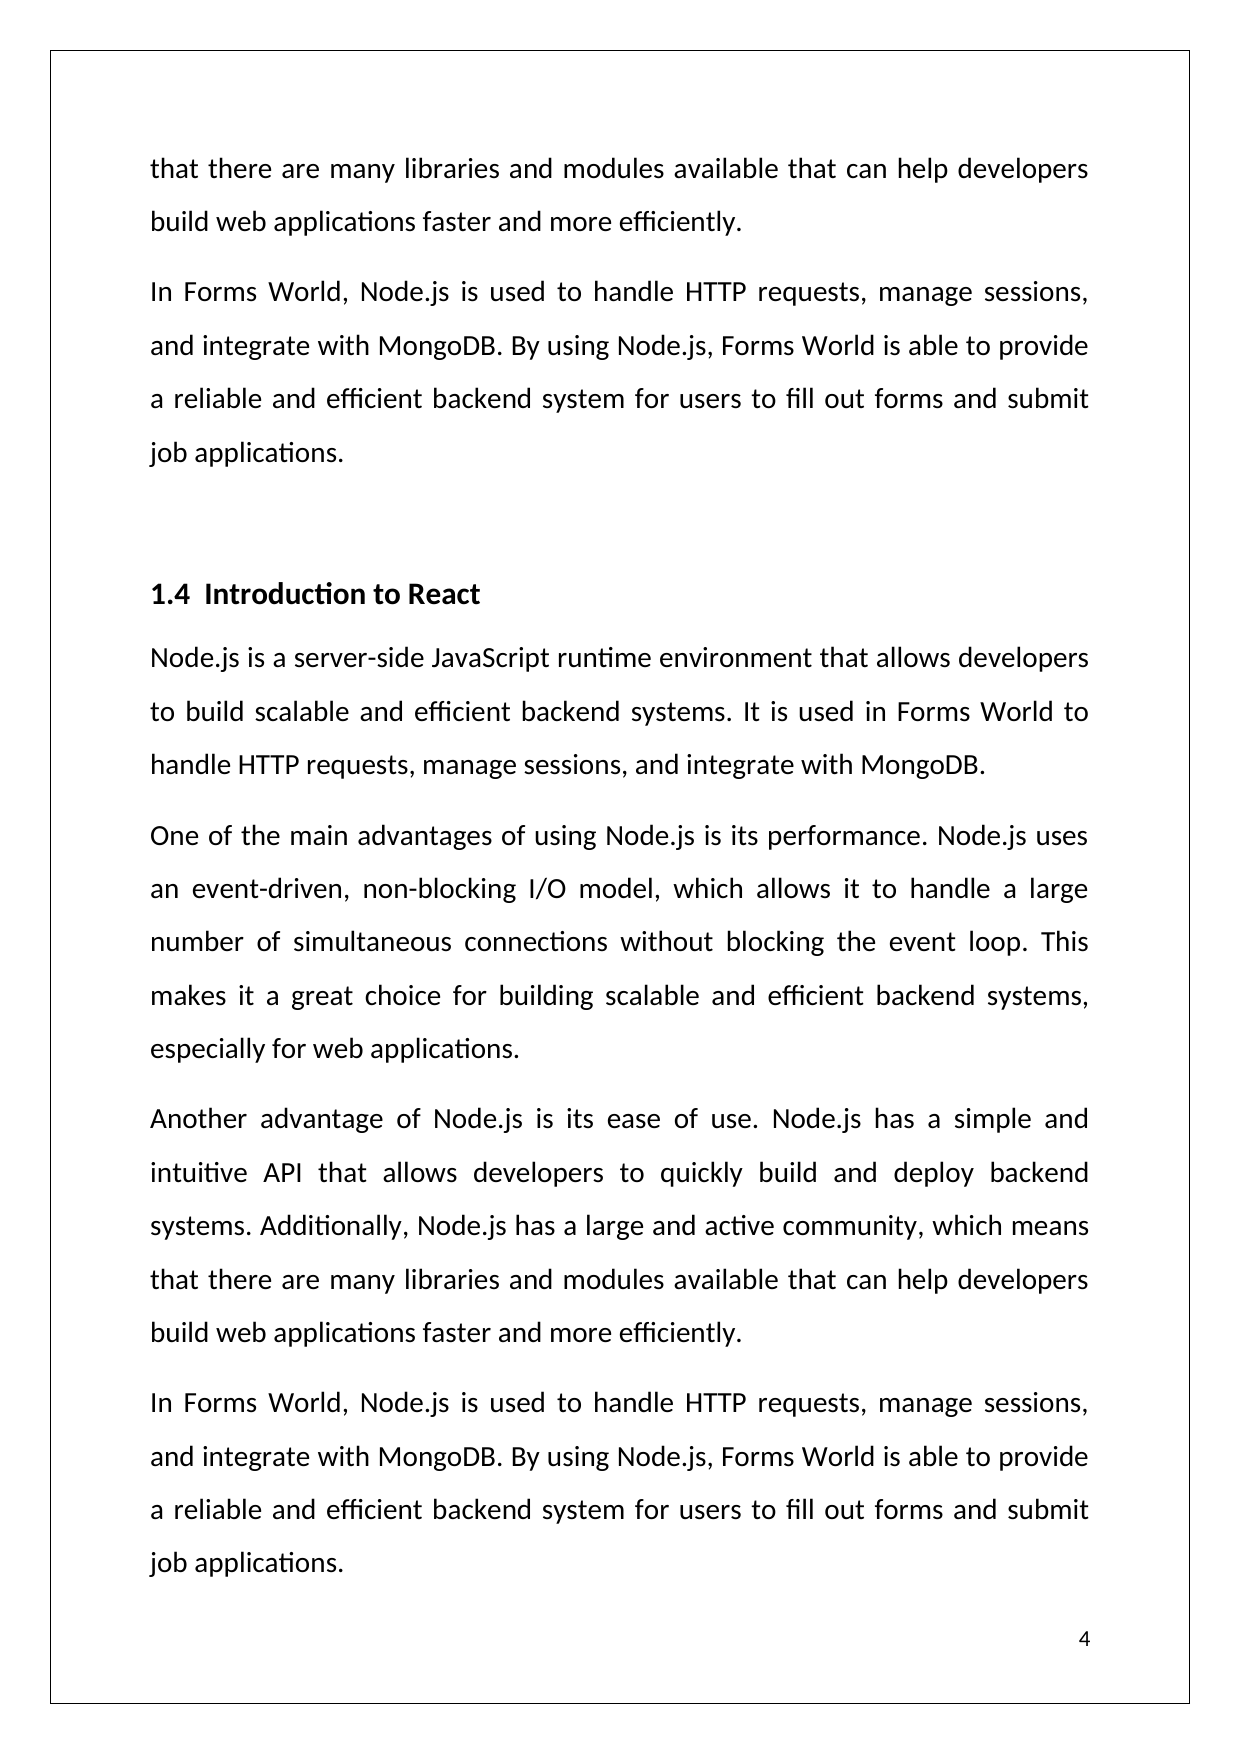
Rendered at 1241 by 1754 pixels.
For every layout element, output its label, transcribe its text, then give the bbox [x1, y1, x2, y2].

text In Forms World, Node.js is used to handle HTTP requests, manage sessions, and integrate with MongoDB. By using Node.js, Forms World is able to provide a reliable and efficient backend system for users to fill out forms and submit job applications. [150, 1384, 1090, 1580]
text 1.4 Introduction to React [150, 574, 1090, 612]
text One of the main advantages of using Node.js is its performance. Node.js uses an event-driven, non-blocking I/O model, which allows it to handle a large number of simultaneous connections without blocking the event loop. This makes it a great choice for building scalable and efficient backend systems, especially for web applications. [150, 817, 1090, 1066]
text Node.js is a server-side JavaScript runtime environment that allows developers to build scalable and efficient backend systems. It is used in Forms World to handle HTTP requests, manage sessions, and integrate with MongoDB. [150, 639, 1090, 782]
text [150, 150, 1090, 239]
text In Forms World, Node.js is used to handle HTTP requests, manage sessions, and integrate with MongoDB. By using Node.js, Forms World is able to provide a reliable and efficient backend system for users to fill out forms and submit job applications. [150, 273, 1090, 469]
